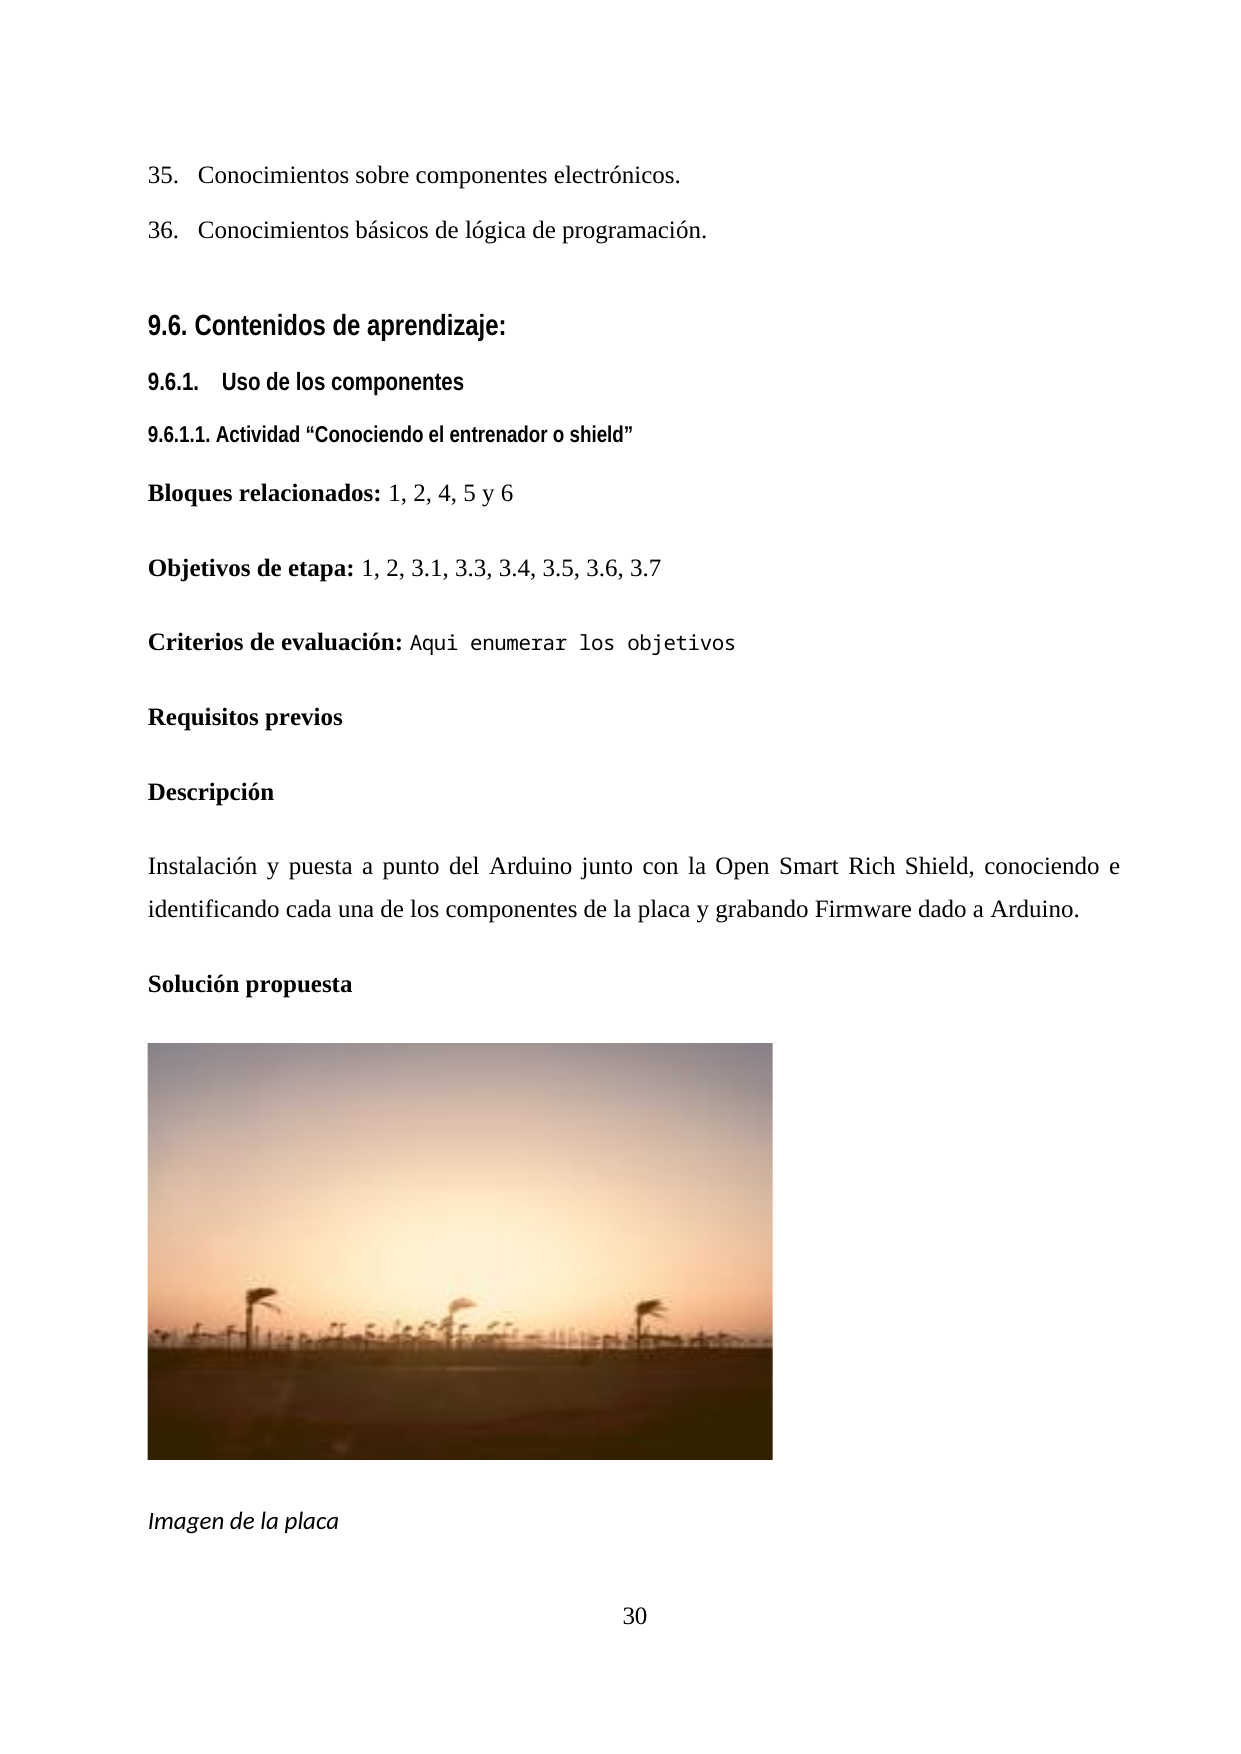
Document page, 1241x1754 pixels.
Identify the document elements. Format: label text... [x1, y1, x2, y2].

text Requisitos previos [148, 702, 1122, 731]
text Criterios de evaluación: Aqui enumerar los objetivos [148, 627, 1122, 656]
list Conocimientos básicos de lógica de programación. [148, 215, 1122, 244]
text Bloques relacionados: 1, 2, 4, 5 y 6 [148, 478, 1122, 507]
subtitle Uso de los componentes [148, 367, 1122, 396]
text Descripción [148, 777, 1122, 806]
text Solución propuesta [148, 969, 1122, 997]
subtitle Contenidos de aprendizaje: [148, 308, 1123, 342]
list Conocimientos sobre componentes electrónicos. [148, 160, 1122, 188]
picture [147, 1043, 773, 1460]
text Imagen de la placa [148, 1505, 1122, 1536]
text Instalación y puesta a punto del Arduino junto con la Open Smart Rich Shield, conociendo e identificando cada una de los componentes de la placa y grabando Firmware dado a Arduino. [148, 851, 1122, 923]
subtitle Actividad “Conociendo el entrenador o shield” [148, 421, 1122, 447]
text Objetivos de etapa: 1, 2, 3.1, 3.3, 3.4, 3.5, 3.6, 3.7 [148, 553, 1122, 581]
